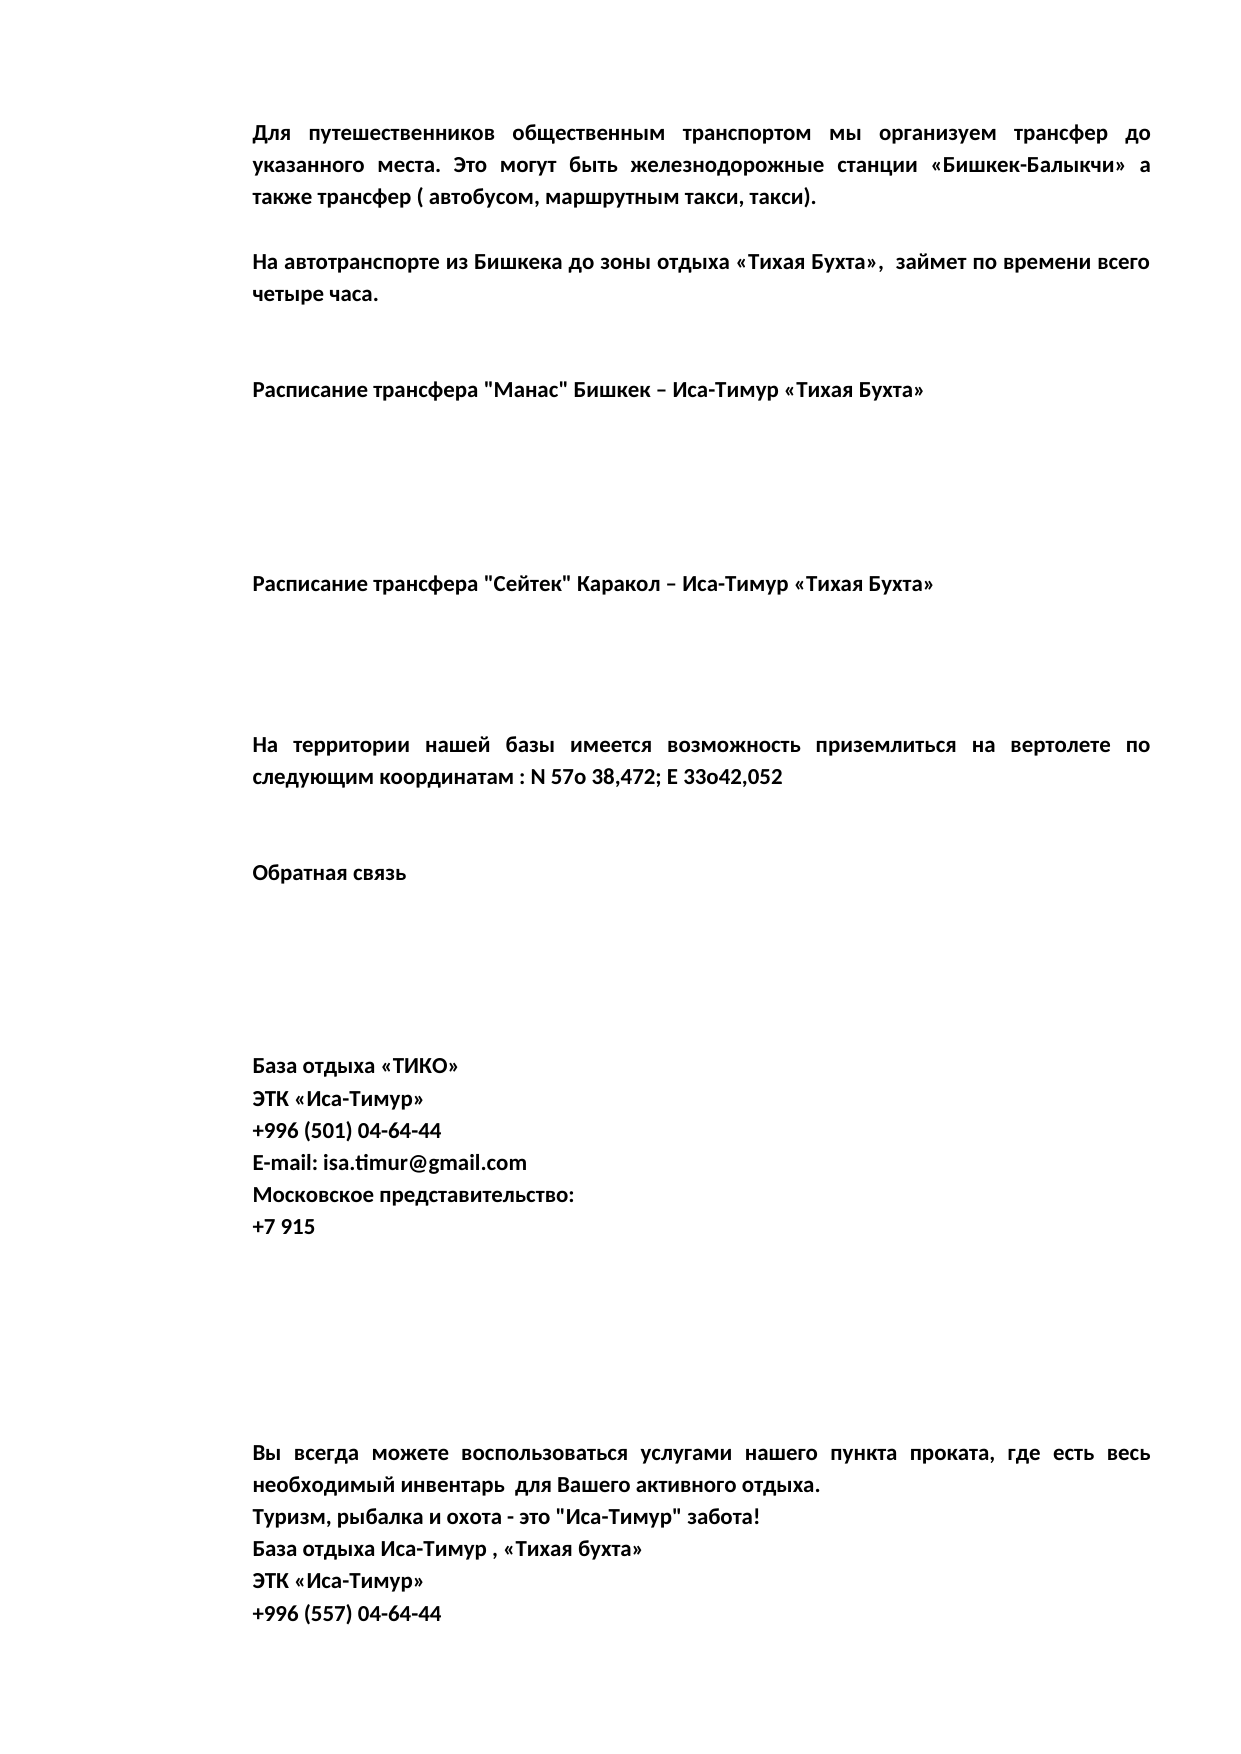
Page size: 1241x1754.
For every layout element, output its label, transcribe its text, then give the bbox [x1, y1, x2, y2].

list E-mail: isa.timur@gmail.com [252, 1148, 1152, 1176]
list Расписание трансфера "Манас" Бишкек – Иса-Тимур «Тихая Бухта» [252, 376, 1152, 404]
list Расписание трансфера "Сейтек" Каракол – Иса-Тимур «Тихая Бухта» [252, 569, 1152, 597]
list Московское представительство: [252, 1180, 1152, 1208]
list +996 (501) 04-64-44 [252, 1116, 1152, 1144]
list Вы всегда можете воспользоваться услугами нашего пункта проката, где есть весь необходимый инвентарь для Вашего активного отдыха. [252, 1438, 1152, 1498]
list База отдыха «ТИКО» [252, 1052, 1152, 1079]
list Для путешественников общественным транспортом мы организуем трансфер до указанного места. Это могут быть железнодорожные станции «Бишкек-Балыкчи» а также трансфер ( автобусом, маршрутным такси, такси). [252, 118, 1152, 211]
list Туризм, рыбалка и охота - это "Иса-Тимур" забота! [252, 1502, 1152, 1530]
list Обратная связь [252, 858, 1152, 886]
list ЭТК «Иса-Тимур» [252, 1567, 1152, 1594]
list На автотранспорте из Бишкека до зоны отдыха «Тихая Бухта», займет по времени всего четыре часа. [252, 247, 1152, 307]
list База отдыха Иса-Тимур , «Тихая бухта» [252, 1534, 1152, 1562]
list На территории нашей базы имеется возможность приземлиться на вертолете по следующим координатам : N 57o 38,472; E 33o42,052 [252, 730, 1152, 790]
list +996 (557) 04-64-44 [252, 1599, 1152, 1627]
list +7 915 [252, 1212, 1152, 1241]
list ЭТК «Иса-Тимур» [252, 1084, 1152, 1112]
